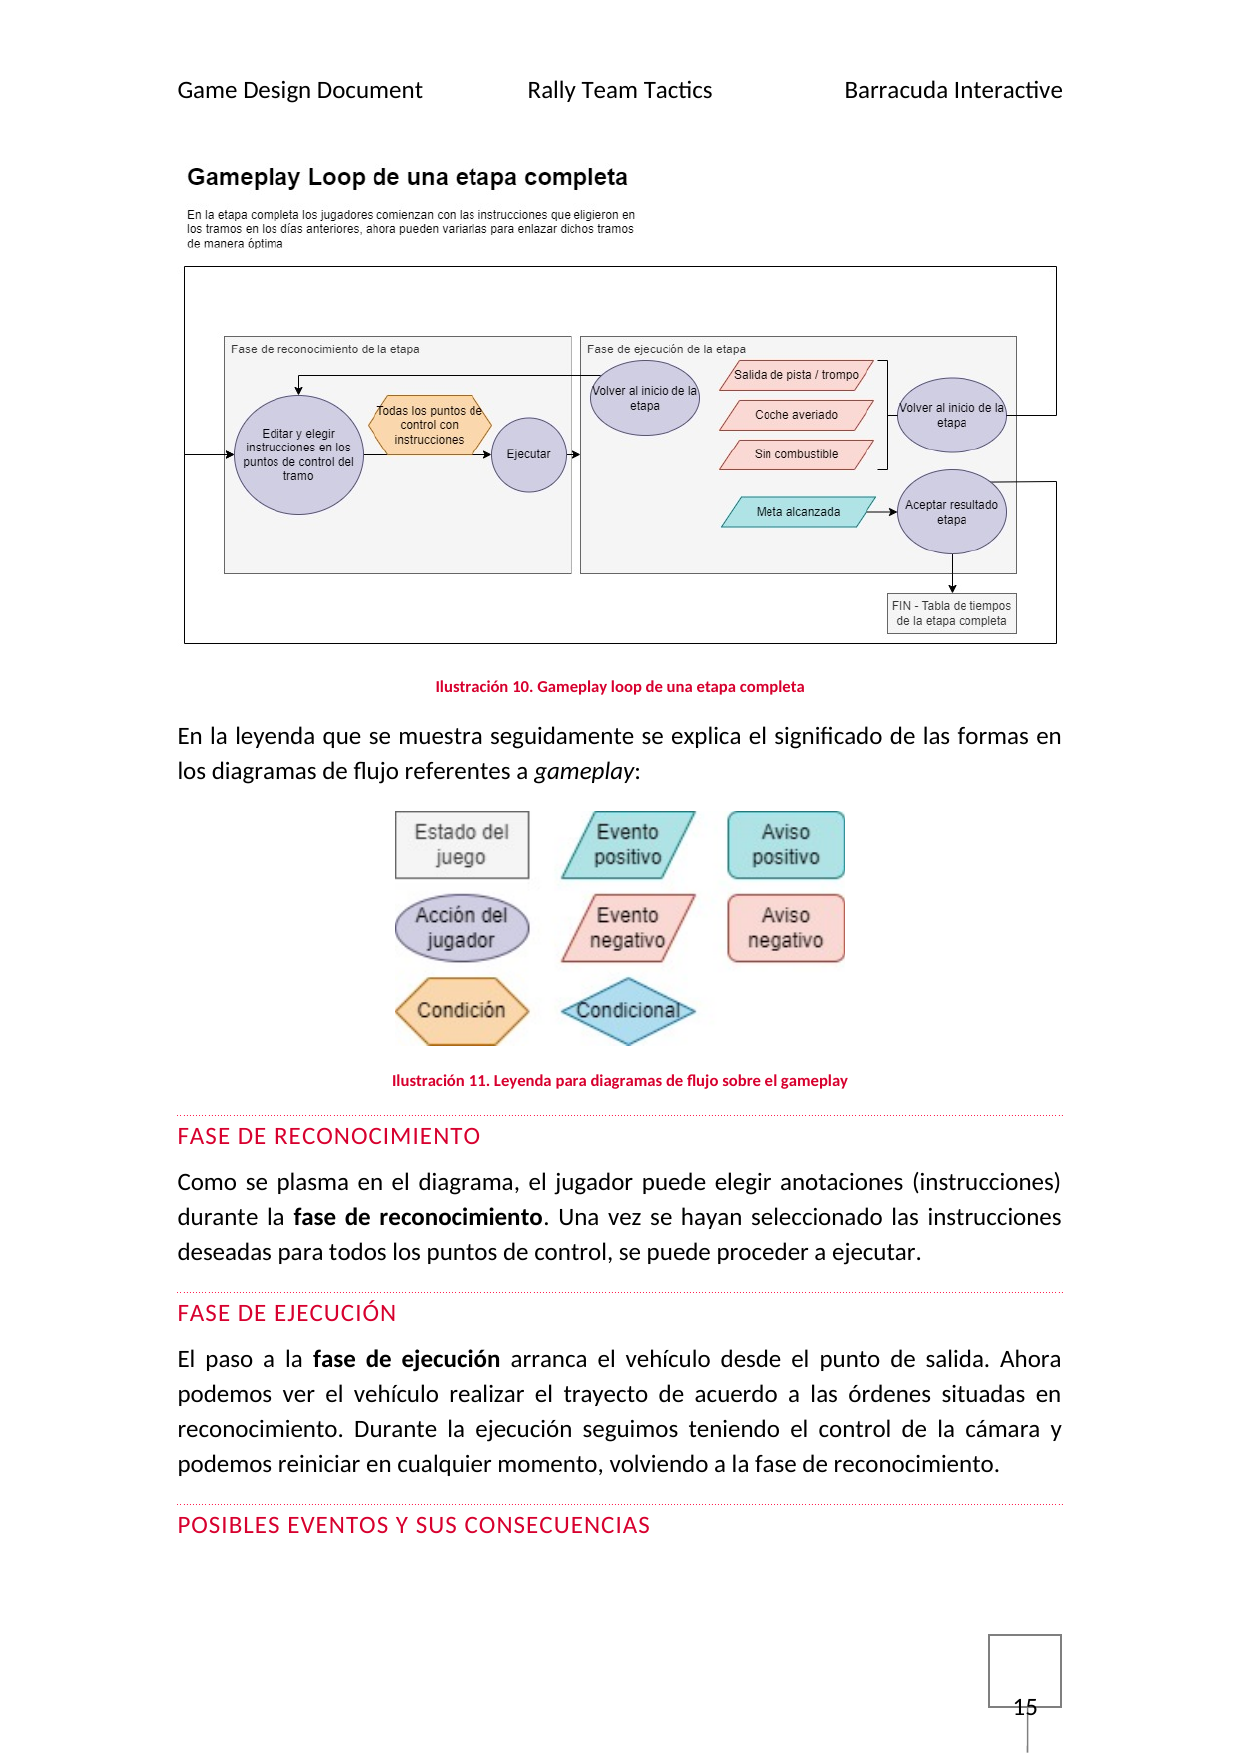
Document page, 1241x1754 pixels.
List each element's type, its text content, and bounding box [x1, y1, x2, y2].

subtitle Posibles eventos y sus consecuencias [177, 1504, 1063, 1540]
text Ilustración 11. Leyenda para diagramas de flujo sobre el gameplay [177, 1071, 1063, 1091]
picture [177, 147, 1063, 651]
text Ilustración 10. Gameplay loop de una etapa completa [177, 676, 1063, 696]
text El paso a la fase de ejecución arranca el vehículo desde el punto de salida. Ahora podemos ver el vehículo realizar el trayecto de acuerdo a las órdenes situadas en reconocimiento. Durante la ejecución seguimos teniendo el control de la cámara y podemos reiniciar en cualquier momento, volviendo a la fase de reconocimiento. [177, 1343, 1063, 1478]
picture [395, 811, 845, 1046]
text Como se plasma en el diagrama, el jugador puede elegir anotaciones (instrucciones) durante la fase de reconocimiento. Una vez se hayan seleccionado las instrucciones deseadas para todos los puntos de control, se puede proceder a ejecutar. [177, 1166, 1063, 1266]
text En la leyenda que se muestra seguidamente se explica el significado de las formas en los diagramas de flujo referentes a gameplay: [177, 720, 1063, 786]
subtitle Fase de reconocimiento [177, 1115, 1063, 1151]
subtitle Fase de ejecución [177, 1292, 1063, 1328]
